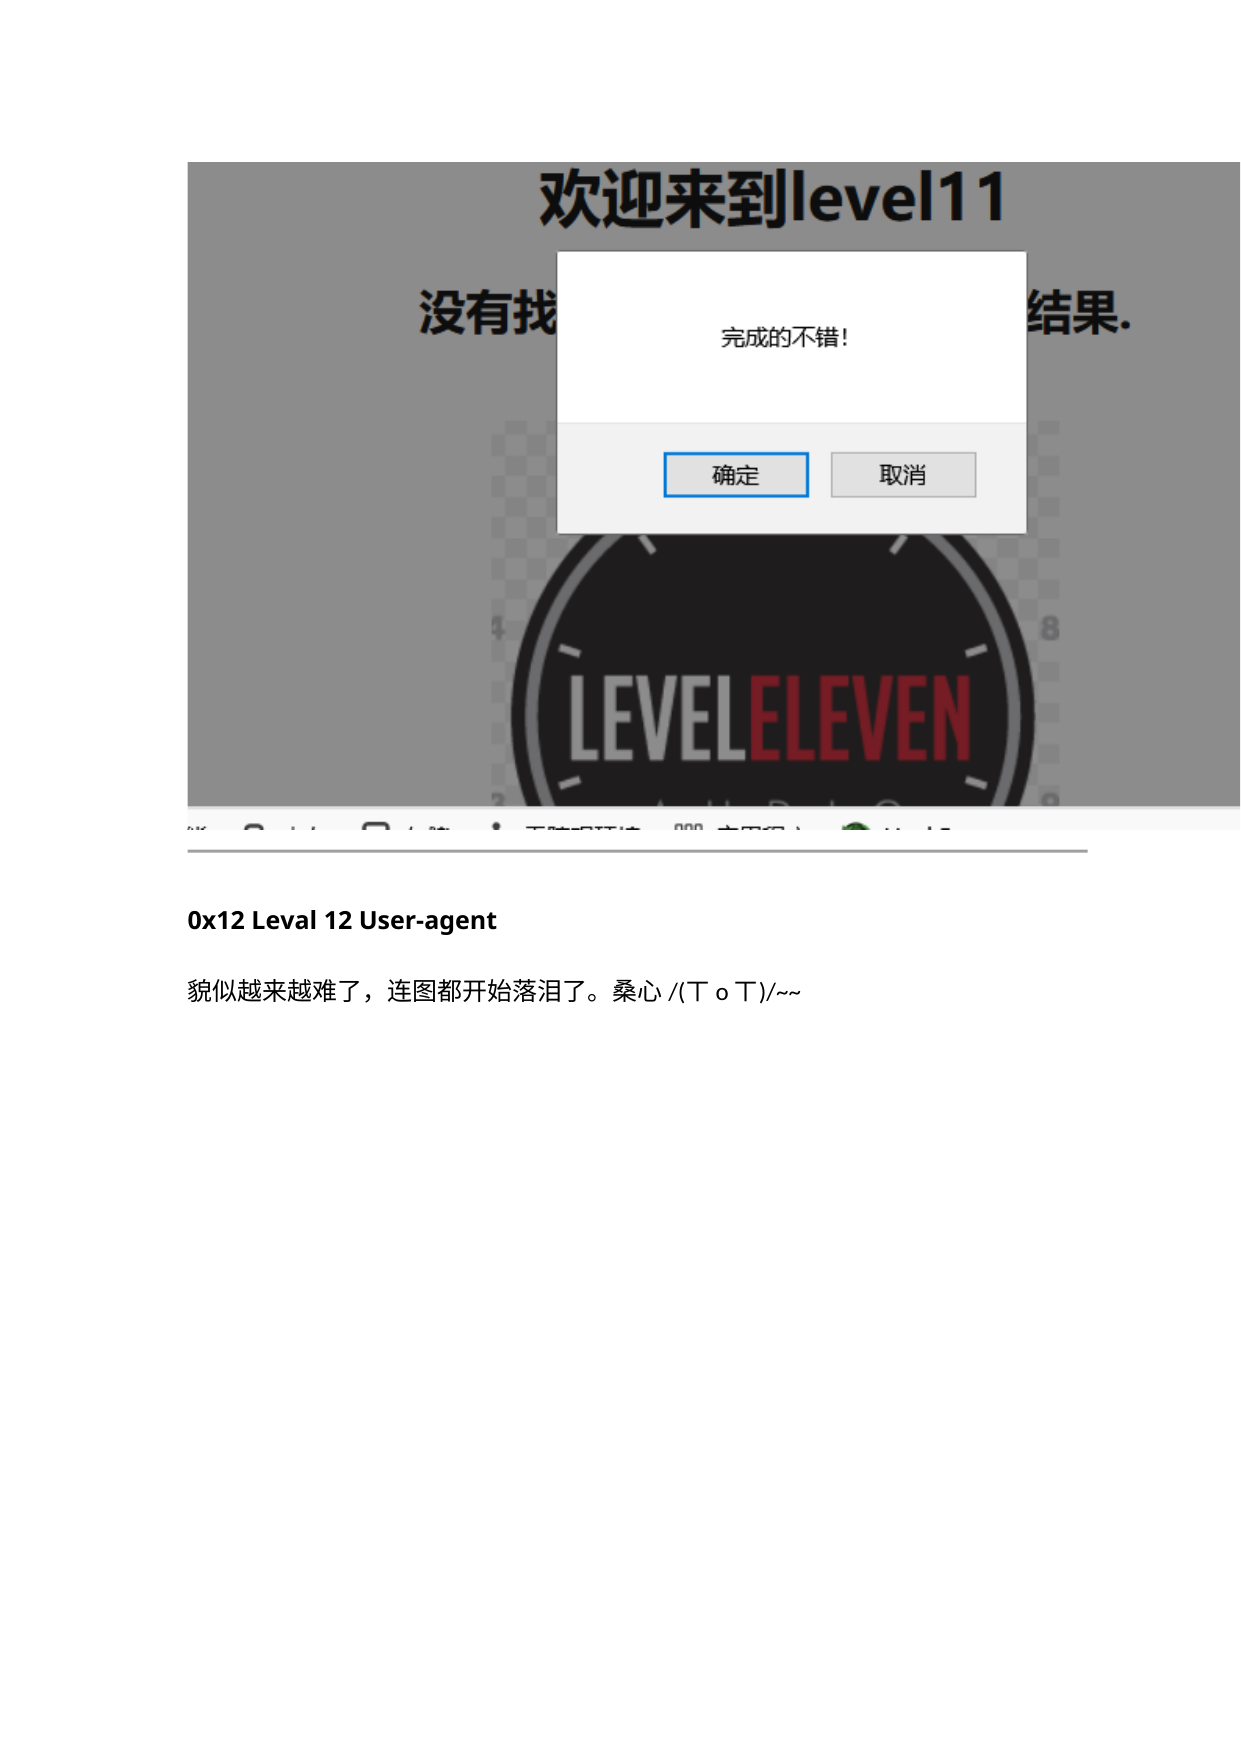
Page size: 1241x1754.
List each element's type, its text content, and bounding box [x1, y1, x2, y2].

picture [187, 162, 1241, 830]
subtitle 0x12 Leval 12 User-agent [187, 887, 1053, 952]
text 貌似越来越难了，连图都开始落泪了。桑心 /(ㄒoㄒ)/~~ [187, 957, 1053, 1022]
